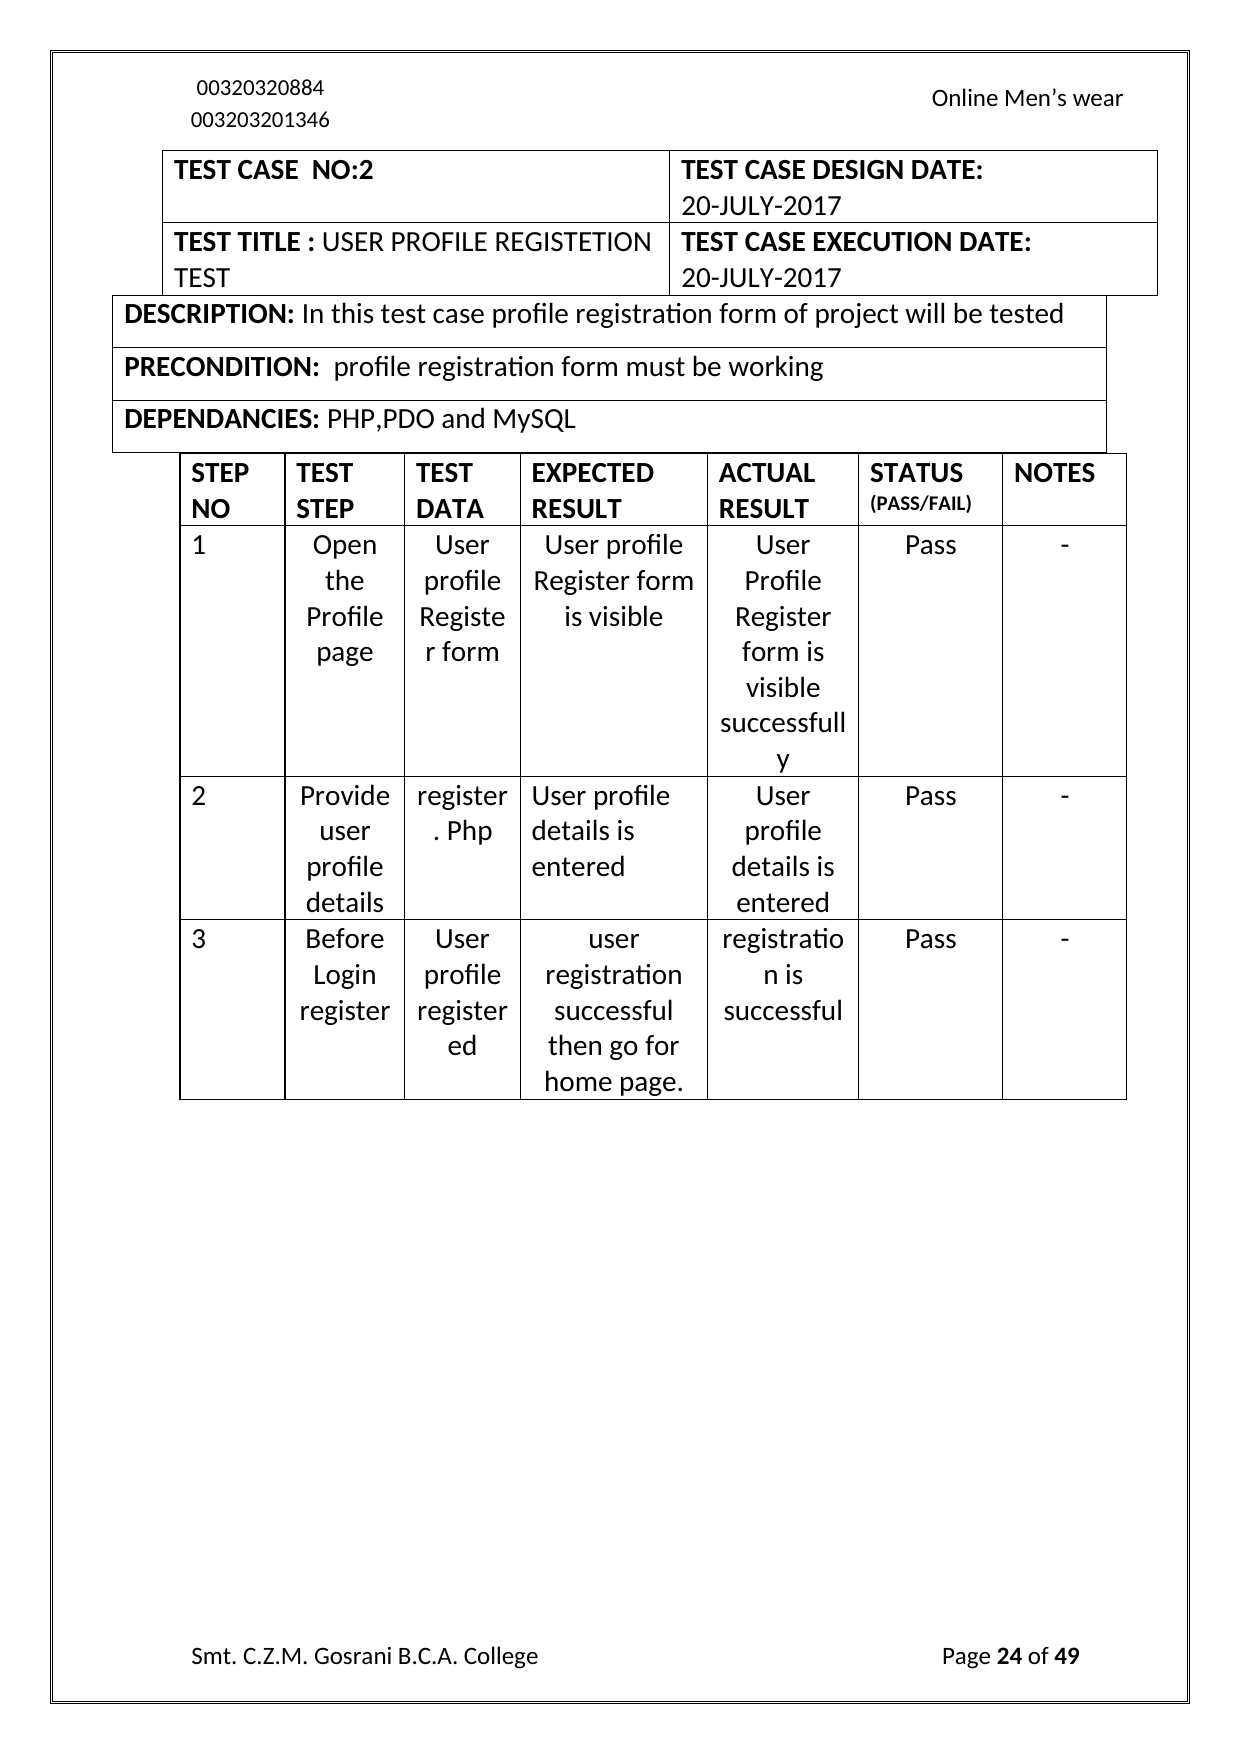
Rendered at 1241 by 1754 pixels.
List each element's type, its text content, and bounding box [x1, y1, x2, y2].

table_cell Pass [859, 920, 1002, 1098]
table_cell Pass [859, 777, 1002, 919]
table_cell DEPENDANCIES: PHP,PDO and MySQL [113, 401, 1106, 452]
table_header EXPECTED RESULT [521, 454, 707, 525]
table_header ACTUAL RESULT [708, 454, 858, 525]
table_cell registration is successful [708, 920, 858, 1098]
table_cell Before Login register [286, 920, 404, 1098]
table_header TEST CASE DESIGN DATE: 20-JULY-2017 [670, 151, 1157, 222]
table_cell Open the Profile page [286, 526, 404, 776]
table_cell - [1003, 920, 1126, 1098]
table_header TEST STEP [286, 454, 404, 525]
table_header STATUS (PASS/FAIL) [859, 454, 1002, 525]
table_cell User profile Register form is visible [521, 526, 707, 776]
table_cell User profile details is entered [521, 777, 707, 919]
table_cell 3 [181, 920, 284, 1098]
table_cell 2 [181, 777, 284, 919]
table_cell User profile details is entered [708, 777, 858, 919]
table_header STEP NO [181, 454, 284, 525]
table_cell PRECONDITION: profile registration form must be working [113, 348, 1106, 399]
table_cell 1 [181, 526, 284, 776]
table_header TEST CASE NO:2 [163, 151, 669, 222]
table_cell user registration successful then go for home page. [521, 920, 707, 1098]
table_cell Provide user profile details [286, 777, 404, 919]
table_header TEST DATA [405, 454, 520, 525]
table_cell User profile registered [405, 920, 520, 1098]
table_cell User profile Register form [405, 526, 520, 776]
table_cell - [1003, 777, 1126, 919]
table_cell TEST TITLE : USER PROFILE REGISTETION TEST [163, 223, 669, 294]
table_cell DESCRIPTION: In this test case profile registration form of project will be tested [113, 296, 1106, 347]
table_header NOTES [1003, 454, 1126, 525]
table_cell TEST CASE EXECUTION DATE: 20-JULY-2017 [670, 223, 1157, 294]
table_cell User Profile Register form is visible successfully [708, 526, 858, 776]
table_cell Pass [859, 526, 1002, 776]
table_cell - [1003, 526, 1126, 776]
table_cell register. Php [405, 777, 520, 919]
